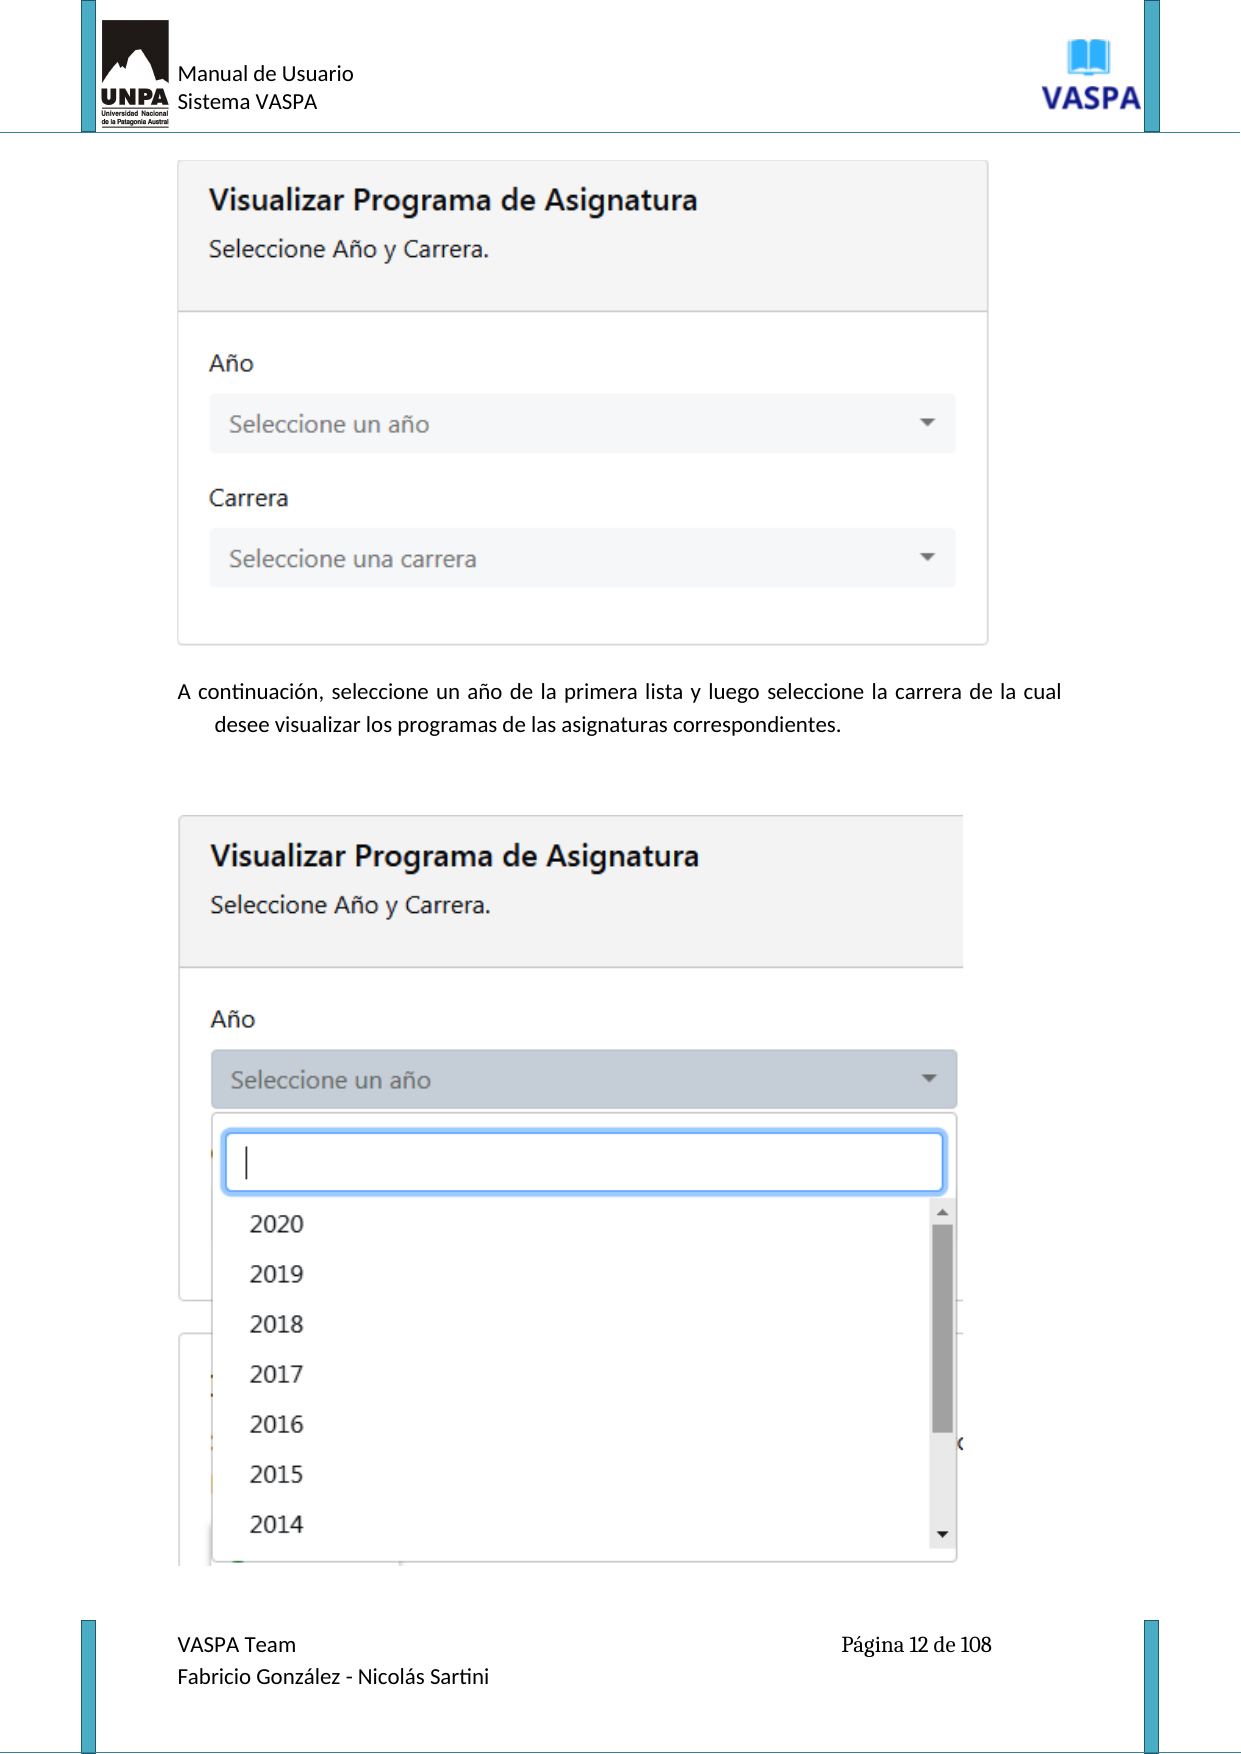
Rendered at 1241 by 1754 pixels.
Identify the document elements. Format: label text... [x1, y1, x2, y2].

picture [177, 815, 964, 1566]
picture [177, 160, 992, 652]
text A continuación, seleccione un año de la primera lista y luego seleccione la carrera de la cual desee visualizar los programas de las asignaturas correspondientes. [177, 677, 1063, 738]
picture [1036, 19, 1146, 129]
picture [100, 18, 170, 129]
